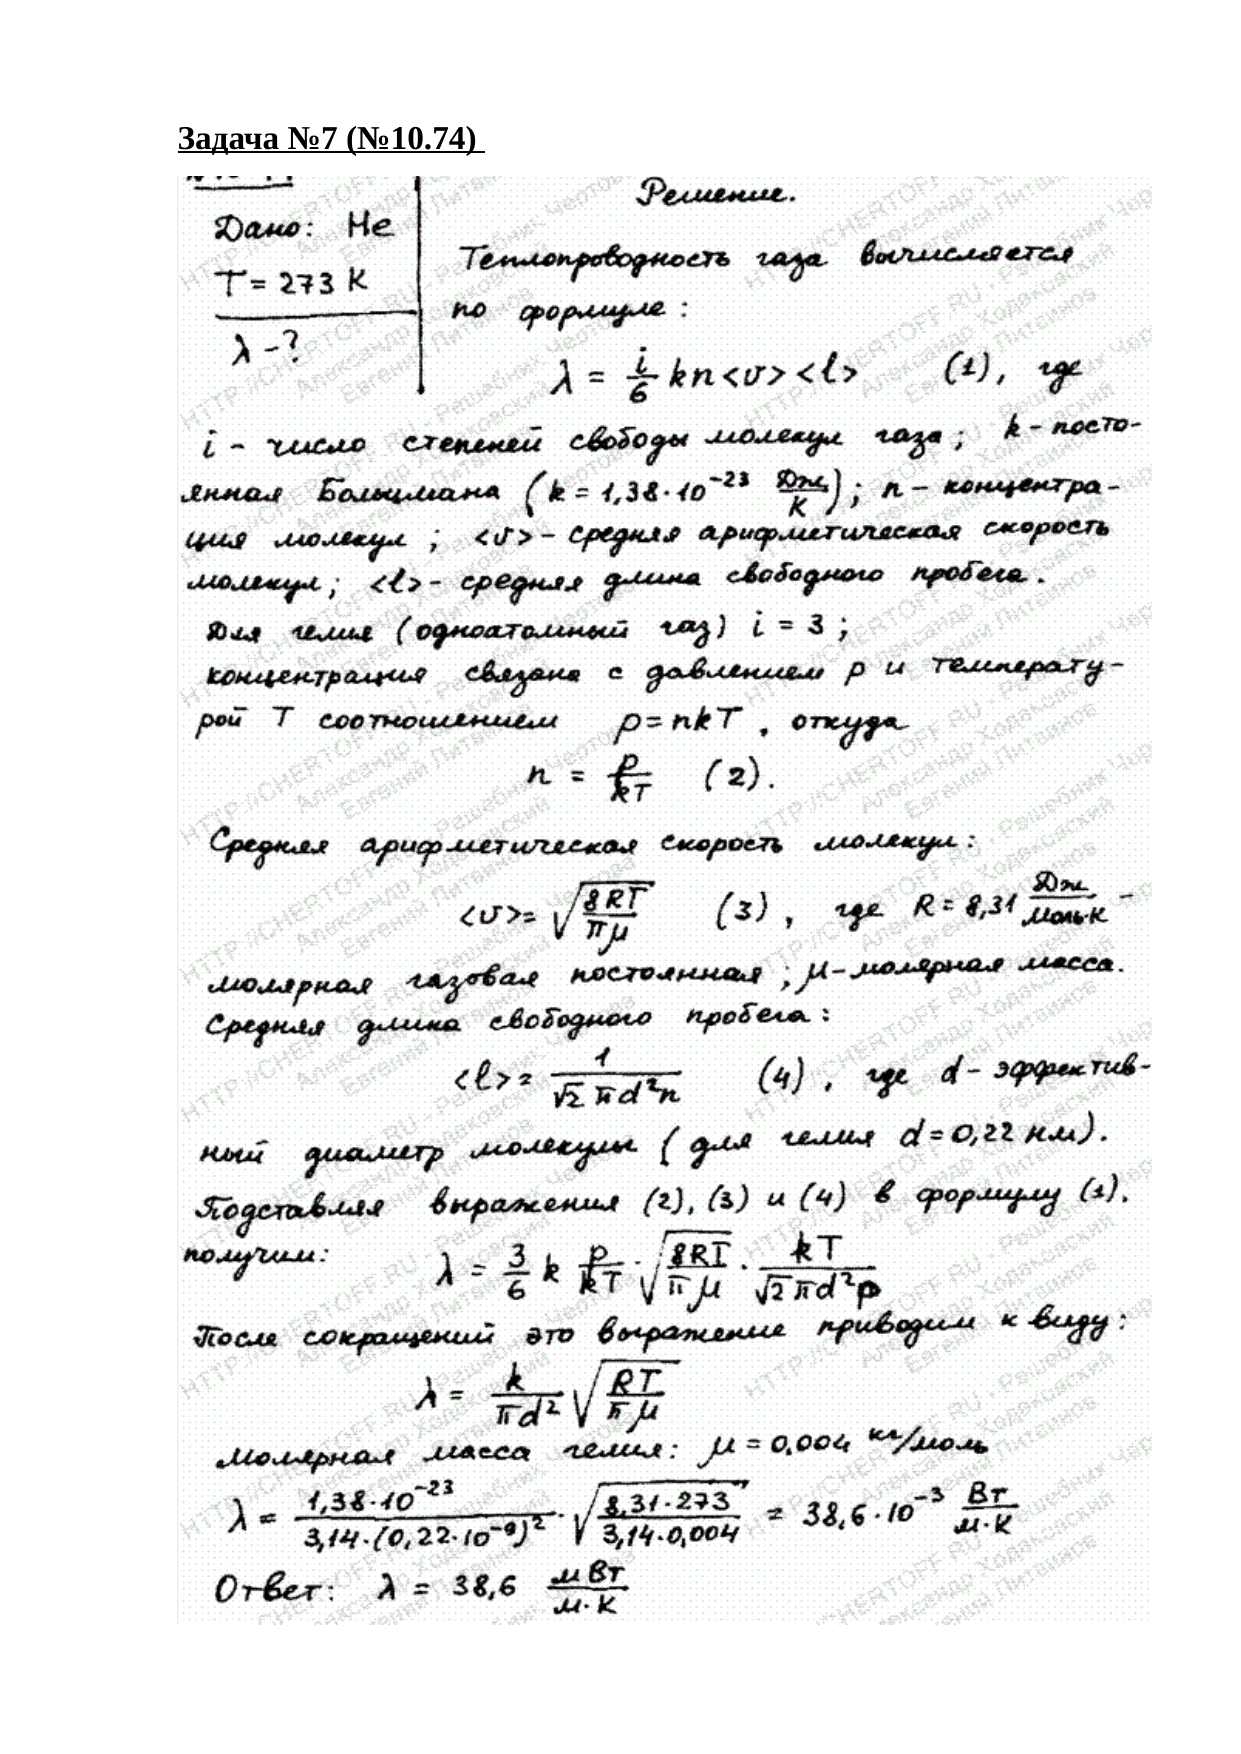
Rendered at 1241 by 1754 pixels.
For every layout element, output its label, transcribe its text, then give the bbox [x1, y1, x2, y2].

picture [177, 176, 1152, 1625]
text Задача №7 (№10.74) [177, 118, 1152, 156]
